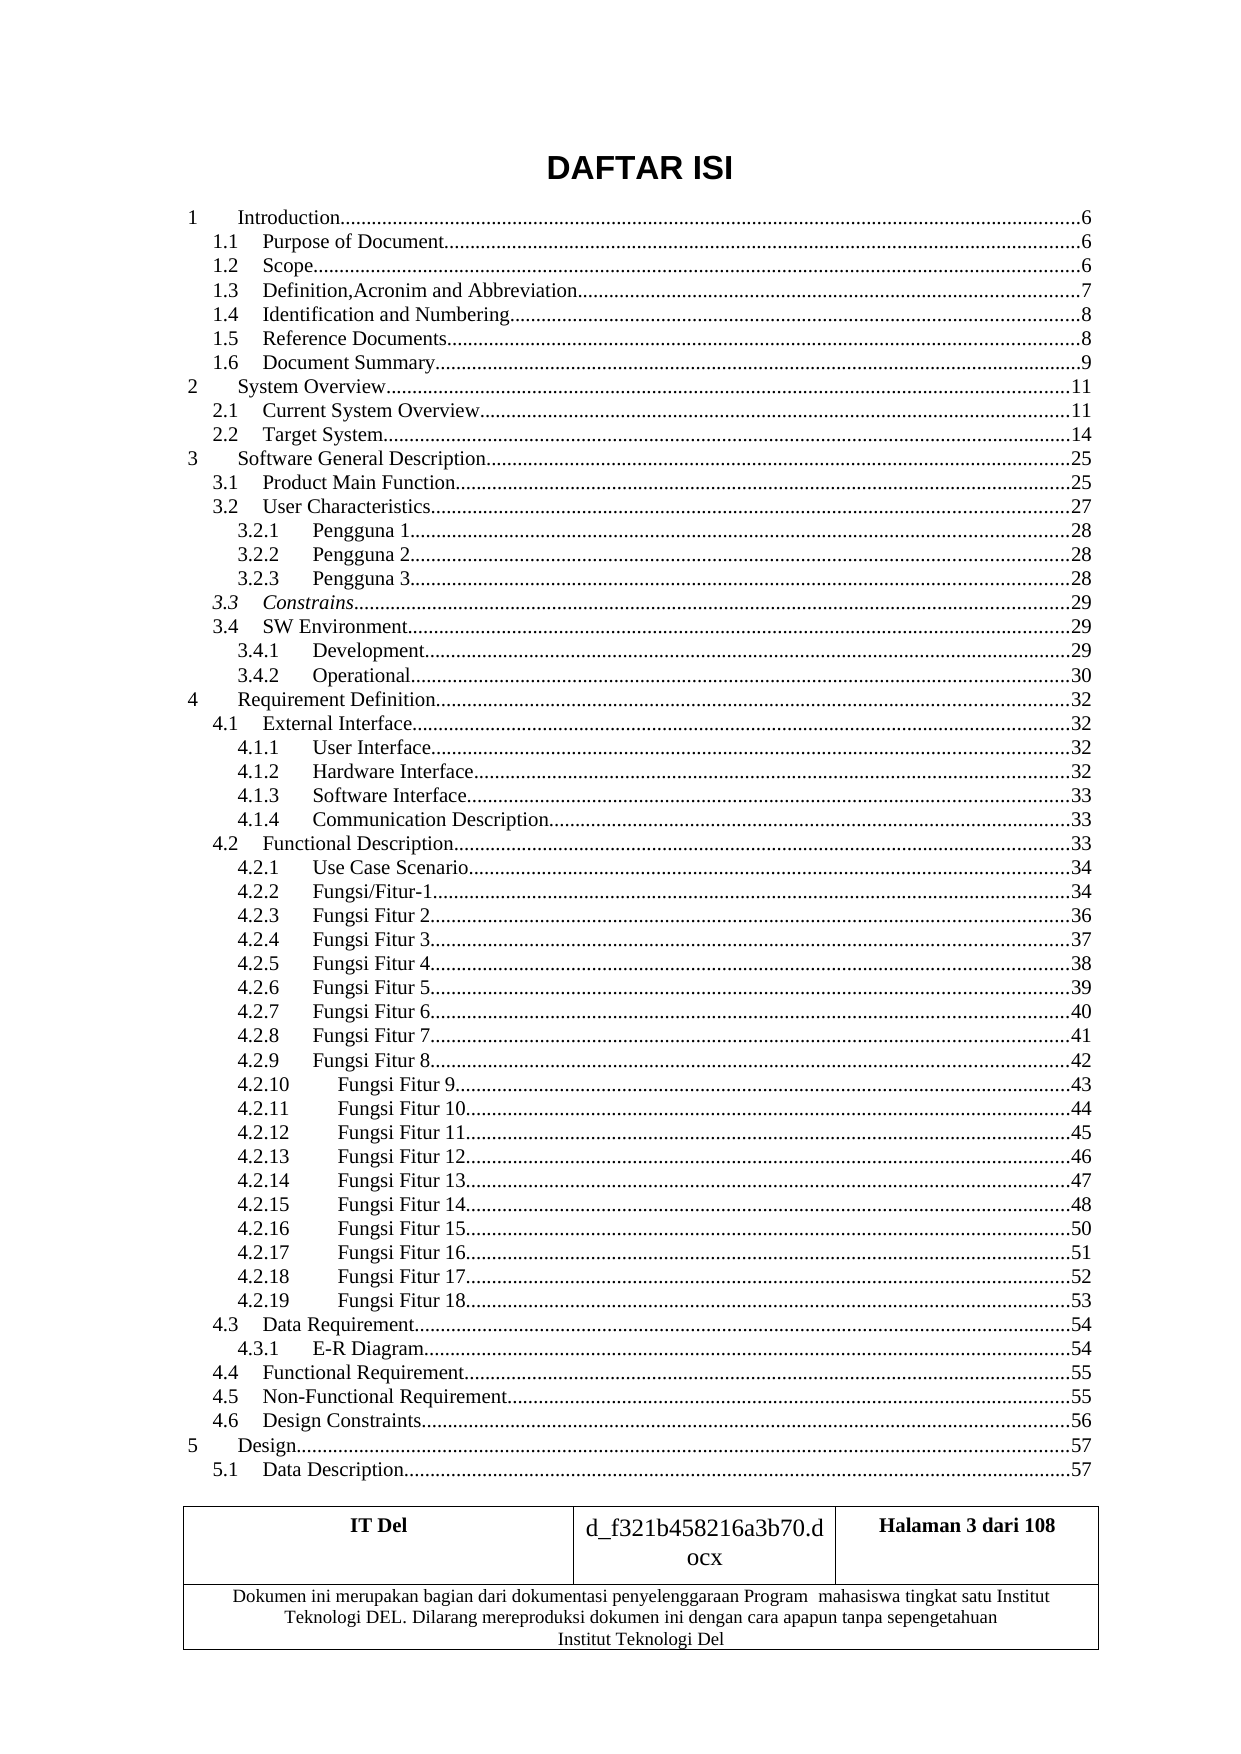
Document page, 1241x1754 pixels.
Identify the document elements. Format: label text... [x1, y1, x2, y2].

text 4.3.1 E-R Diagram 54 [237, 1336, 1092, 1360]
text 4.2.6 Fungsi Fitur 5 39 [237, 975, 1092, 999]
text 4.1 External Interface 32 [212, 711, 1092, 735]
text 1.5 Reference Documents 8 [212, 326, 1092, 350]
text 3.2 User Characteristics 27 [212, 494, 1092, 518]
text 3.2.1 Pengguna 1 28 [237, 518, 1092, 542]
text 5 Design 57 [187, 1432, 1092, 1457]
text 4.2.19 Fungsi Fitur 18 53 [237, 1288, 1092, 1312]
text 4.2.17 Fungsi Fitur 16 51 [237, 1240, 1092, 1264]
text 3.4 SW Environment 29 [212, 614, 1092, 638]
text 4.2.5 Fungsi Fitur 4 38 [237, 951, 1092, 975]
text 4.1.2 Hardware Interface 32 [237, 759, 1092, 783]
text 4.2.13 Fungsi Fitur 12 46 [237, 1144, 1092, 1168]
text 1 Introduction 6 [187, 205, 1092, 229]
text 4.2.10 Fungsi Fitur 9 43 [237, 1072, 1092, 1096]
text 4.2.4 Fungsi Fitur 3 37 [237, 927, 1092, 951]
text 2.1 Current System Overview 11 [212, 398, 1092, 422]
text 1.1 Purpose of Document 6 [212, 229, 1092, 253]
text 3 Software General Description 25 [187, 446, 1092, 470]
text 4.3 Data Requirement 54 [212, 1312, 1092, 1336]
text 4.2.8 Fungsi Fitur 7 41 [237, 1023, 1092, 1047]
text 4.2.1 Use Case Scenario 34 [237, 855, 1092, 879]
text 3.3 Constrains 29 [212, 590, 1092, 614]
text 2 System Overview 11 [187, 374, 1092, 398]
text 1.6 Document Summary 9 [212, 350, 1092, 374]
text 5.1 Data Description 57 [212, 1457, 1092, 1481]
text 4.5 Non-Functional Requirement 55 [212, 1384, 1092, 1408]
text 4 Requirement Definition 32 [187, 687, 1092, 711]
text 4.2.15 Fungsi Fitur 14 48 [237, 1192, 1092, 1216]
text 3.4.1 Development 29 [237, 638, 1092, 662]
text 4.2.12 Fungsi Fitur 11 45 [237, 1120, 1092, 1144]
text 4.2.9 Fungsi Fitur 8 42 [237, 1047, 1092, 1072]
text 4.2.7 Fungsi Fitur 6 40 [237, 999, 1092, 1023]
text 3.4.2 Operational 30 [237, 662, 1092, 687]
text 4.2.14 Fungsi Fitur 13 47 [237, 1168, 1092, 1192]
text 4.1.3 Software Interface 33 [237, 783, 1092, 807]
text 4.2.18 Fungsi Fitur 17 52 [237, 1264, 1092, 1288]
text 4.1.4 Communication Description 33 [237, 807, 1092, 831]
text 3.1 Product Main Function 25 [212, 470, 1092, 494]
text 4.2.11 Fungsi Fitur 10 44 [237, 1096, 1092, 1120]
text 4.1.1 User Interface 32 [237, 735, 1092, 759]
text 4.2.2 Fungsi/Fitur-1 34 [237, 879, 1092, 903]
text 1.2 Scope 6 [212, 253, 1092, 277]
text 1.3 Definition,Acronim and Abbreviation 7 [212, 277, 1092, 302]
text 4.6 Design Constraints 56 [212, 1408, 1092, 1432]
text 2.2 Target System 14 [212, 422, 1092, 446]
text 4.2.3 Fungsi Fitur 2 36 [237, 903, 1092, 927]
text 4.2.16 Fungsi Fitur 15 50 [237, 1216, 1092, 1240]
text 1.4 Identification and Numbering 8 [212, 302, 1092, 326]
text 3.2.3 Pengguna 3 28 [237, 566, 1092, 590]
text 3.2.2 Pengguna 2 28 [237, 542, 1092, 566]
text 4.4 Functional Requirement 55 [212, 1360, 1092, 1384]
text 4.2 Functional Description 33 [212, 831, 1092, 855]
text DAFTAR ISI [187, 148, 1092, 186]
